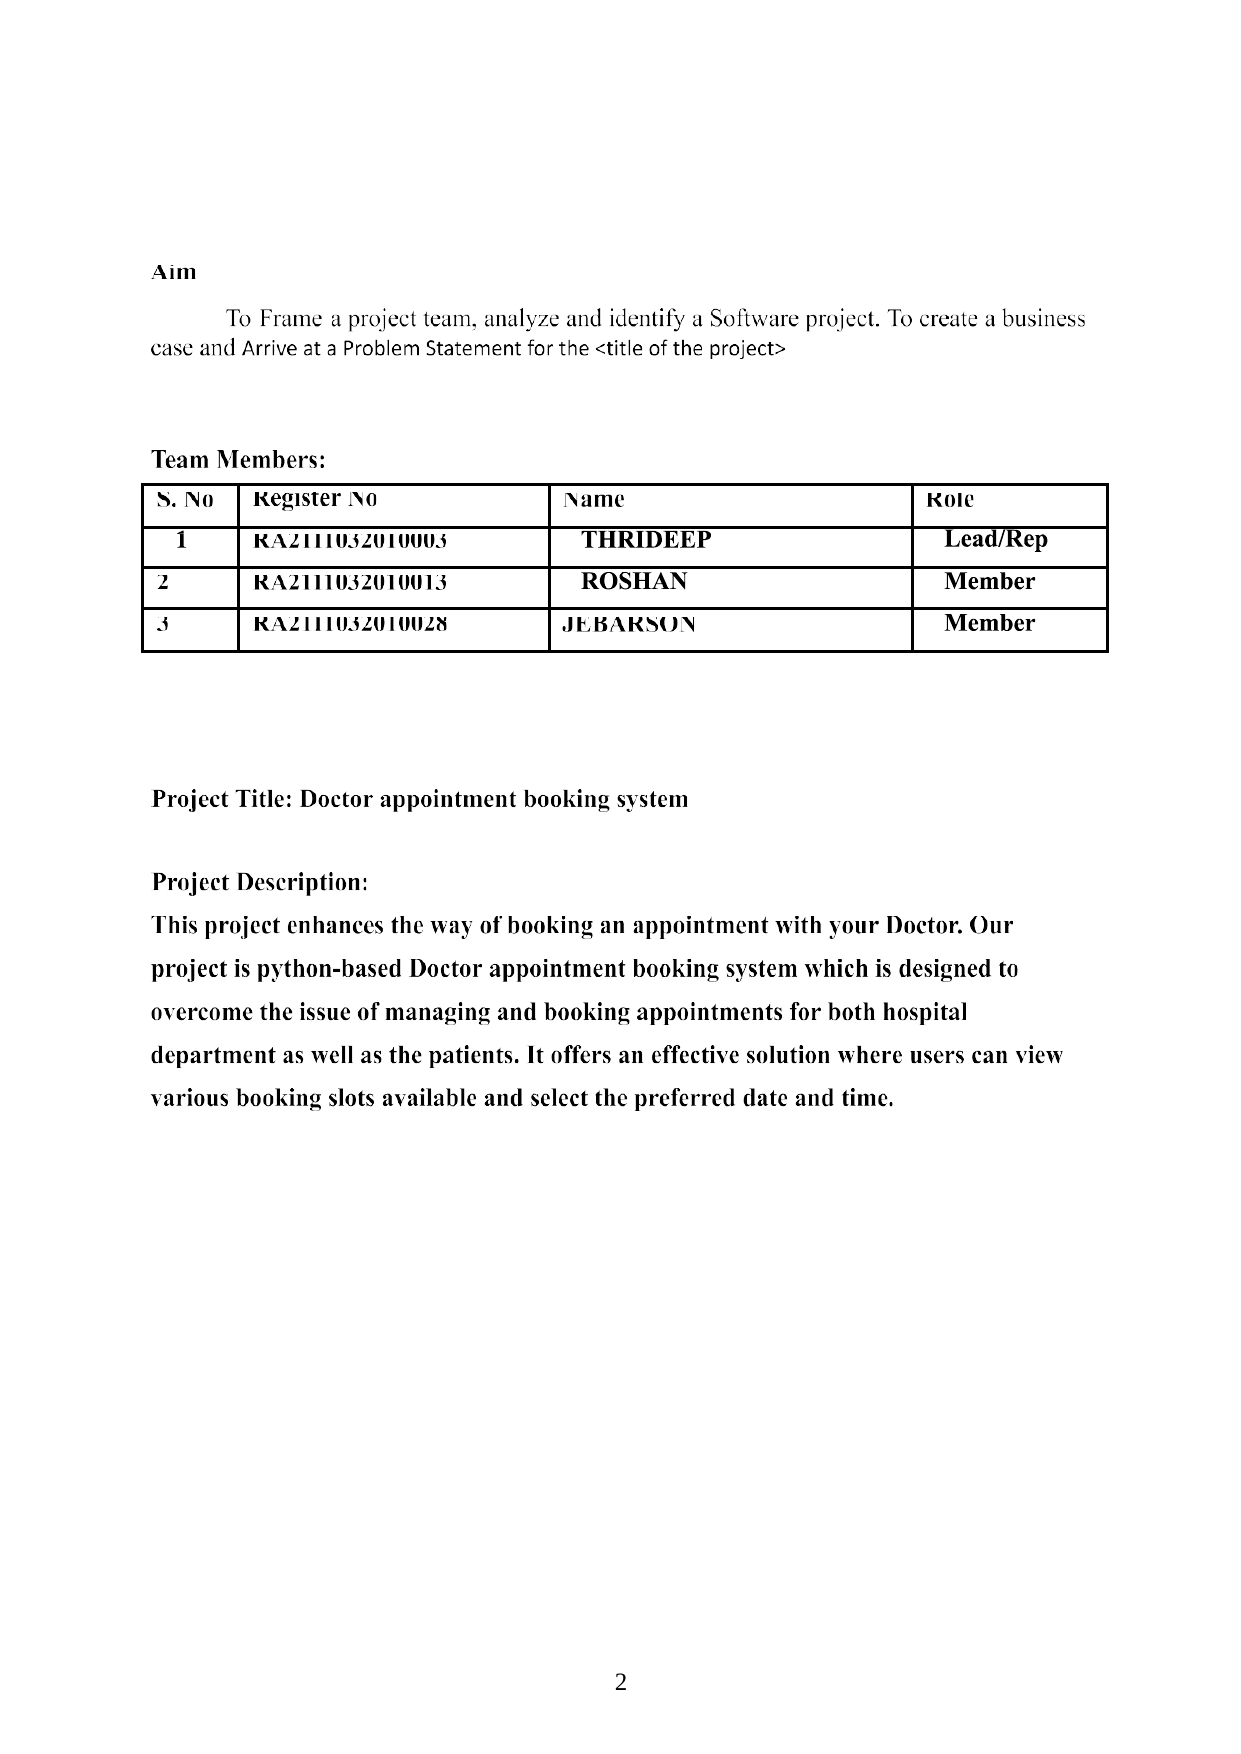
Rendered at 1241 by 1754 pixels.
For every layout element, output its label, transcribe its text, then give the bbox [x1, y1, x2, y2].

picture [151, 1045, 1063, 1068]
table_cell [144, 610, 237, 649]
table_cell [551, 610, 911, 649]
picture [252, 492, 377, 511]
picture [157, 617, 168, 631]
picture [562, 617, 696, 632]
picture [157, 575, 168, 589]
picture [157, 492, 176, 507]
picture [151, 872, 367, 896]
table_cell [914, 569, 1106, 607]
picture [151, 959, 1018, 982]
table_cell [144, 529, 237, 566]
picture [151, 450, 324, 468]
picture [151, 308, 1085, 359]
table_cell [551, 529, 911, 566]
table_header [240, 486, 548, 526]
picture [562, 493, 624, 507]
table_cell [240, 529, 548, 566]
picture [150, 265, 196, 279]
table_cell [240, 569, 548, 607]
table_header [914, 486, 1106, 526]
table_cell [914, 610, 1106, 649]
table_cell [144, 569, 237, 607]
table_header [551, 486, 911, 526]
table_cell [914, 529, 1106, 566]
table_cell [551, 569, 911, 607]
picture [252, 575, 446, 590]
picture [925, 493, 974, 507]
picture [151, 916, 1013, 939]
picture [150, 1088, 893, 1111]
picture [151, 789, 688, 812]
text 2 [127, 1667, 1240, 1695]
picture [151, 1002, 967, 1025]
picture [183, 492, 213, 507]
picture [252, 617, 447, 631]
table_header [144, 486, 237, 526]
picture [252, 534, 446, 548]
table_cell [240, 610, 548, 649]
